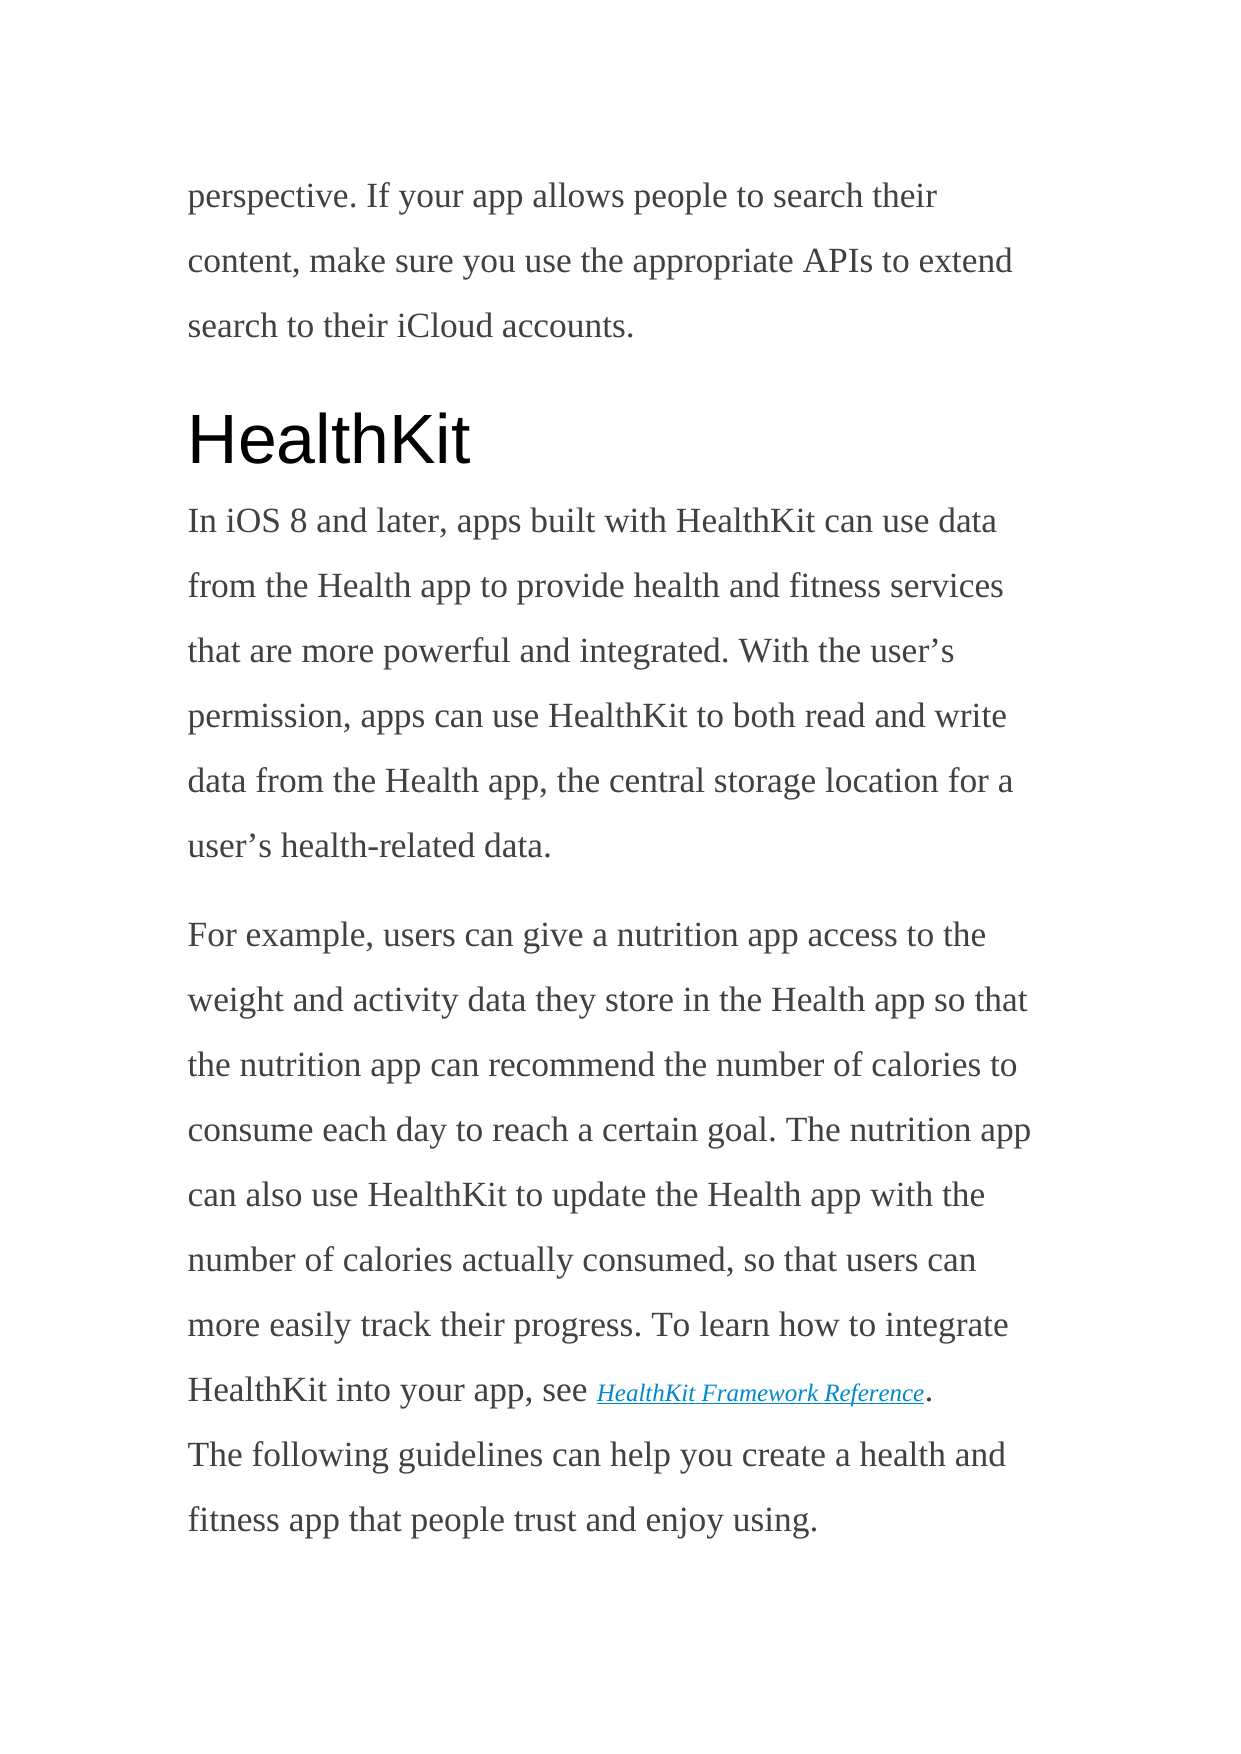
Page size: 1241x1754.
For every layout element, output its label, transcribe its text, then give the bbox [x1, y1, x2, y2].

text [187, 162, 1053, 357]
text The following guidelines can help you create a health and fitness app that people trust and enjoy using. [187, 1421, 1053, 1551]
text In iOS 8 and later, apps built with HealthKit can use data from the Health app to provide health and fitness services that are more powerful and integrated. With the user’s permission, apps can use HealthKit to both read and write data from the Health app, the central storage location for a user’s health-related data. [187, 487, 1053, 877]
text HealthKit [187, 390, 1053, 487]
text For example, users can give a nutrition app access to the weight and activity data they store in the Health app so that the nutrition app can recommend the number of calories to consume each day to reach a certain goal. The nutrition app can also use HealthKit to update the Health app with the number of calories actually consumed, so that users can more easily track their progress. To learn how to integrate HealthKit into your app, see HealthKit Framework Reference. [187, 901, 1053, 1421]
